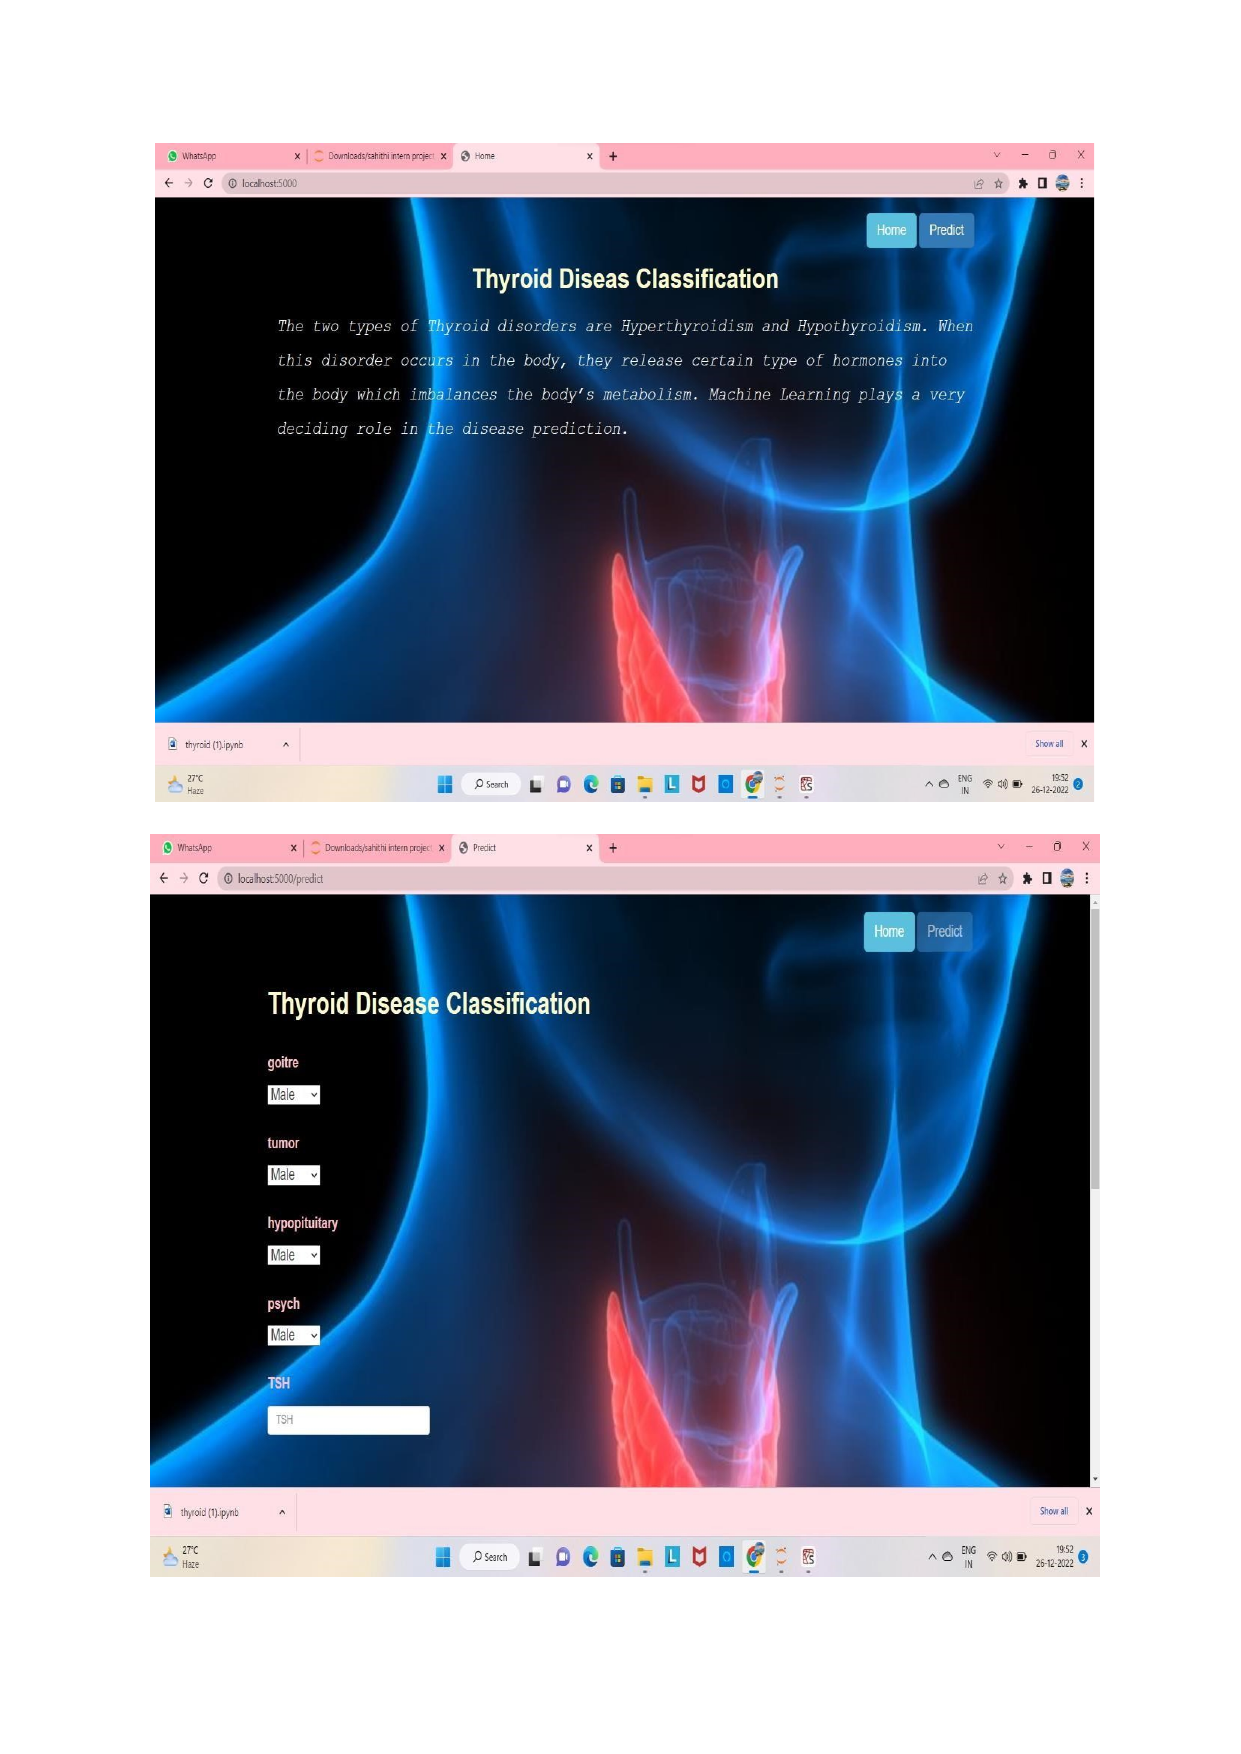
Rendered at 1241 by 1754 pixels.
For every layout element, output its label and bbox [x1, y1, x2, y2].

picture [150, 834, 1100, 1577]
picture [155, 143, 1095, 802]
